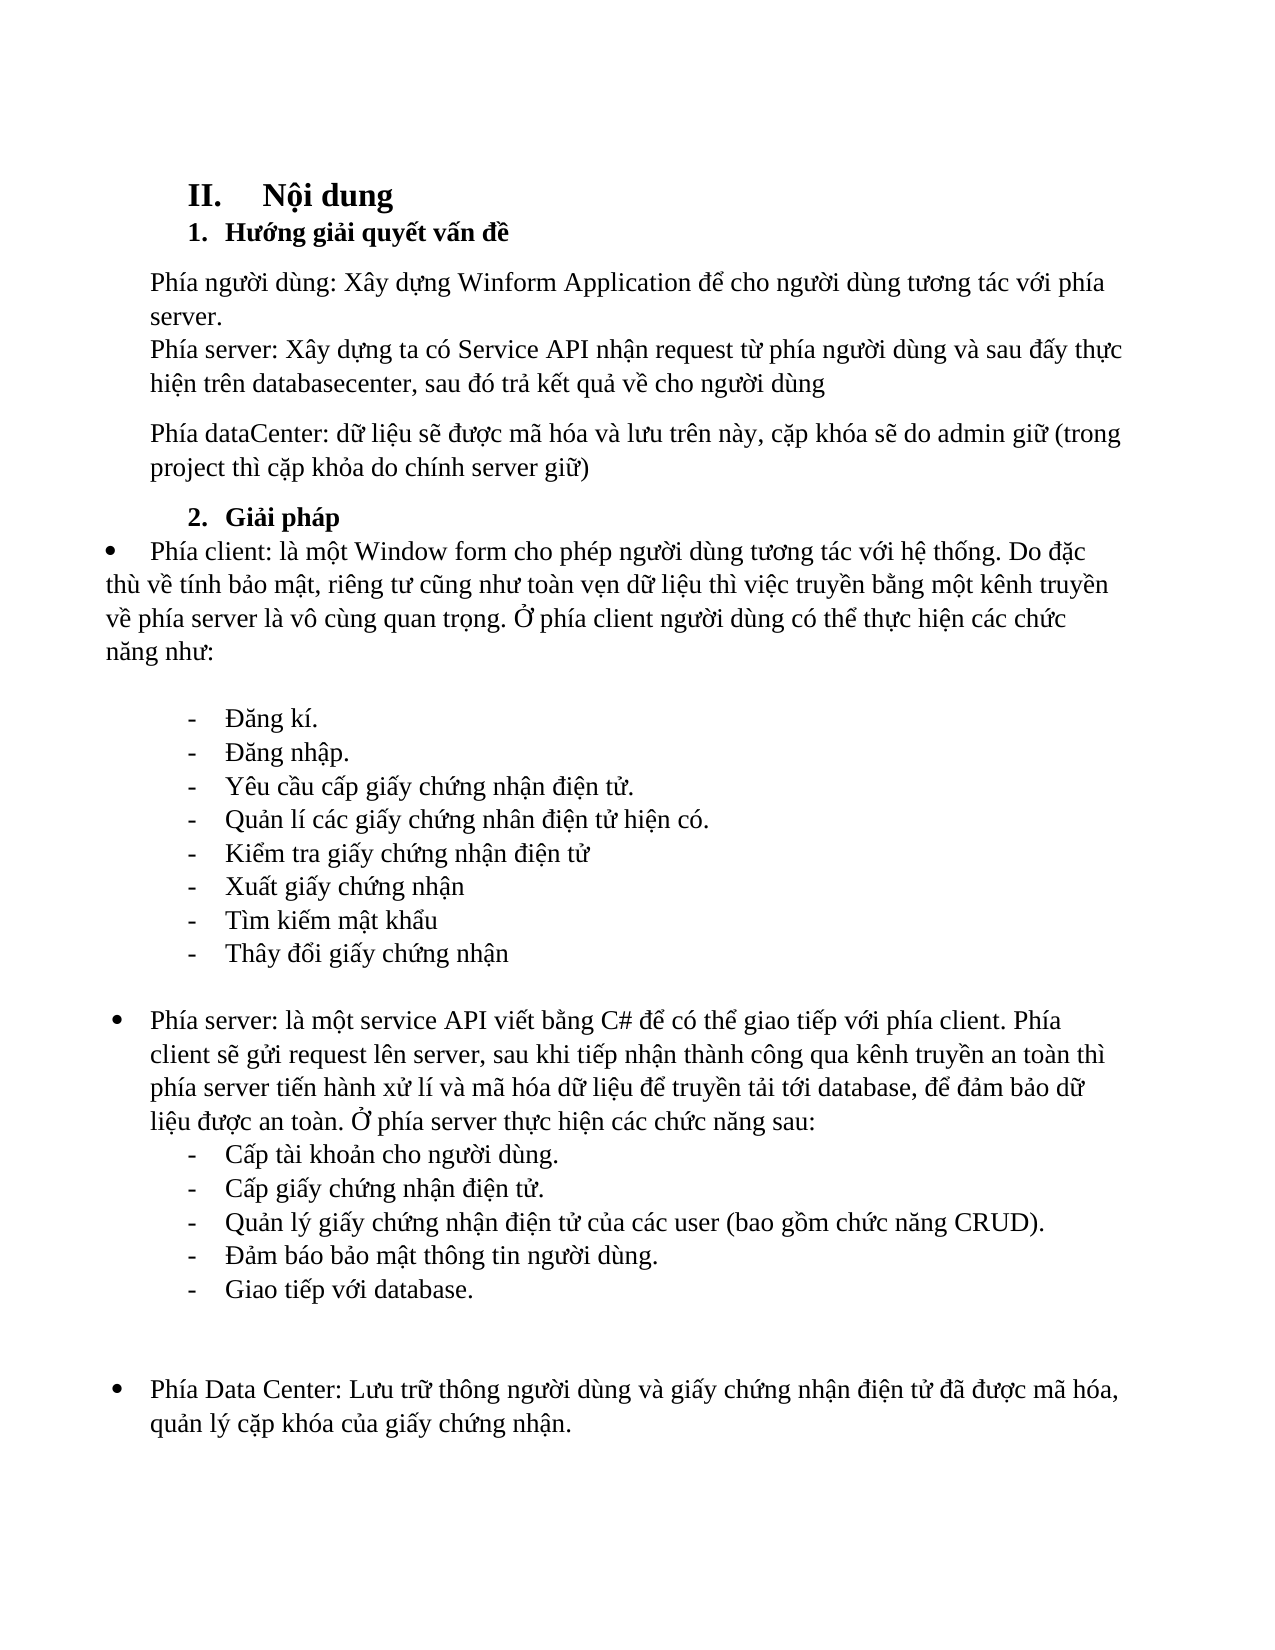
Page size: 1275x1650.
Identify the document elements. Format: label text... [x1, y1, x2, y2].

list Tìm kiếm mật khẩu [187, 904, 1125, 935]
list Hướng giải quyết vấn đề [187, 216, 1125, 247]
subtitle Nội dung [187, 175, 1125, 213]
list Kiểm tra giấy chứng nhận điện tử [187, 837, 1125, 868]
list Cấp tài khoản cho người dùng. [187, 1139, 1125, 1170]
list Đảm báo bảo mật thông tin người dùng. [187, 1239, 1125, 1270]
list Quản lí các giấy chứng nhân điện tử hiện có. [187, 803, 1125, 834]
list Phía server: là một service API viết bằng C# để có thể giao tiếp với phía client. Phía client sẽ gửi request lên server, sau khi tiếp nhận thành công qua kênh truyền an toàn thì phía server tiến hành xử lí và mã hóa dữ liệu để truyền tải tới database, để đảm bảo dữ liệu được an toàn. Ở phía server thực hiện các chức năng sau: [112, 1004, 1125, 1136]
list Phía Data Center: Lưu trữ thông người dùng và giấy chứng nhận điện tử đã được mã hóa, quản lý cặp khóa của giấy chứng nhận. [112, 1373, 1125, 1438]
list Phía client: là một Window form cho phép người dùng tương tác với hệ thống. Do đặc thù về tính bảo mật, riêng tư cũng như toàn vẹn dữ liệu thì việc truyền bằng một kênh truyền về phía server là vô cùng quan trọng. Ở phía client người dùng có thể thực hiện các chức năng như: [106, 535, 1125, 700]
list Giải pháp [187, 501, 1125, 532]
list Đăng nhập. [187, 736, 1125, 767]
list Thây đổi giấy chứng nhận [187, 937, 1125, 1002]
text Phía dataCenter: dữ liệu sẽ được mã hóa và lưu trên này, cặp khóa sẽ do admin giữ (trong project thì cặp khỏa do chính server giữ) [150, 417, 1125, 482]
list Xuất giấy chứng nhận [187, 870, 1125, 901]
text Phía người dùng: Xây dựng Winform Application để cho người dùng tương tác với phía server. Phía server: Xây dựng ta có Service API nhận request từ phía người dùng và sau đấy thực hiện trên databasecenter, sau đó trả kết quả về cho người dùng [150, 267, 1125, 398]
list Đăng kí. [187, 702, 1125, 734]
list Quản lý giấy chứng nhận điện tử của các user (bao gồm chức năng CRUD). [187, 1206, 1125, 1237]
list Cấp giấy chứng nhận điện tử. [187, 1172, 1125, 1203]
list Yêu cầu cấp giấy chứng nhận điện tử. [187, 769, 1125, 801]
list Giao tiếp với database. [187, 1273, 1125, 1304]
